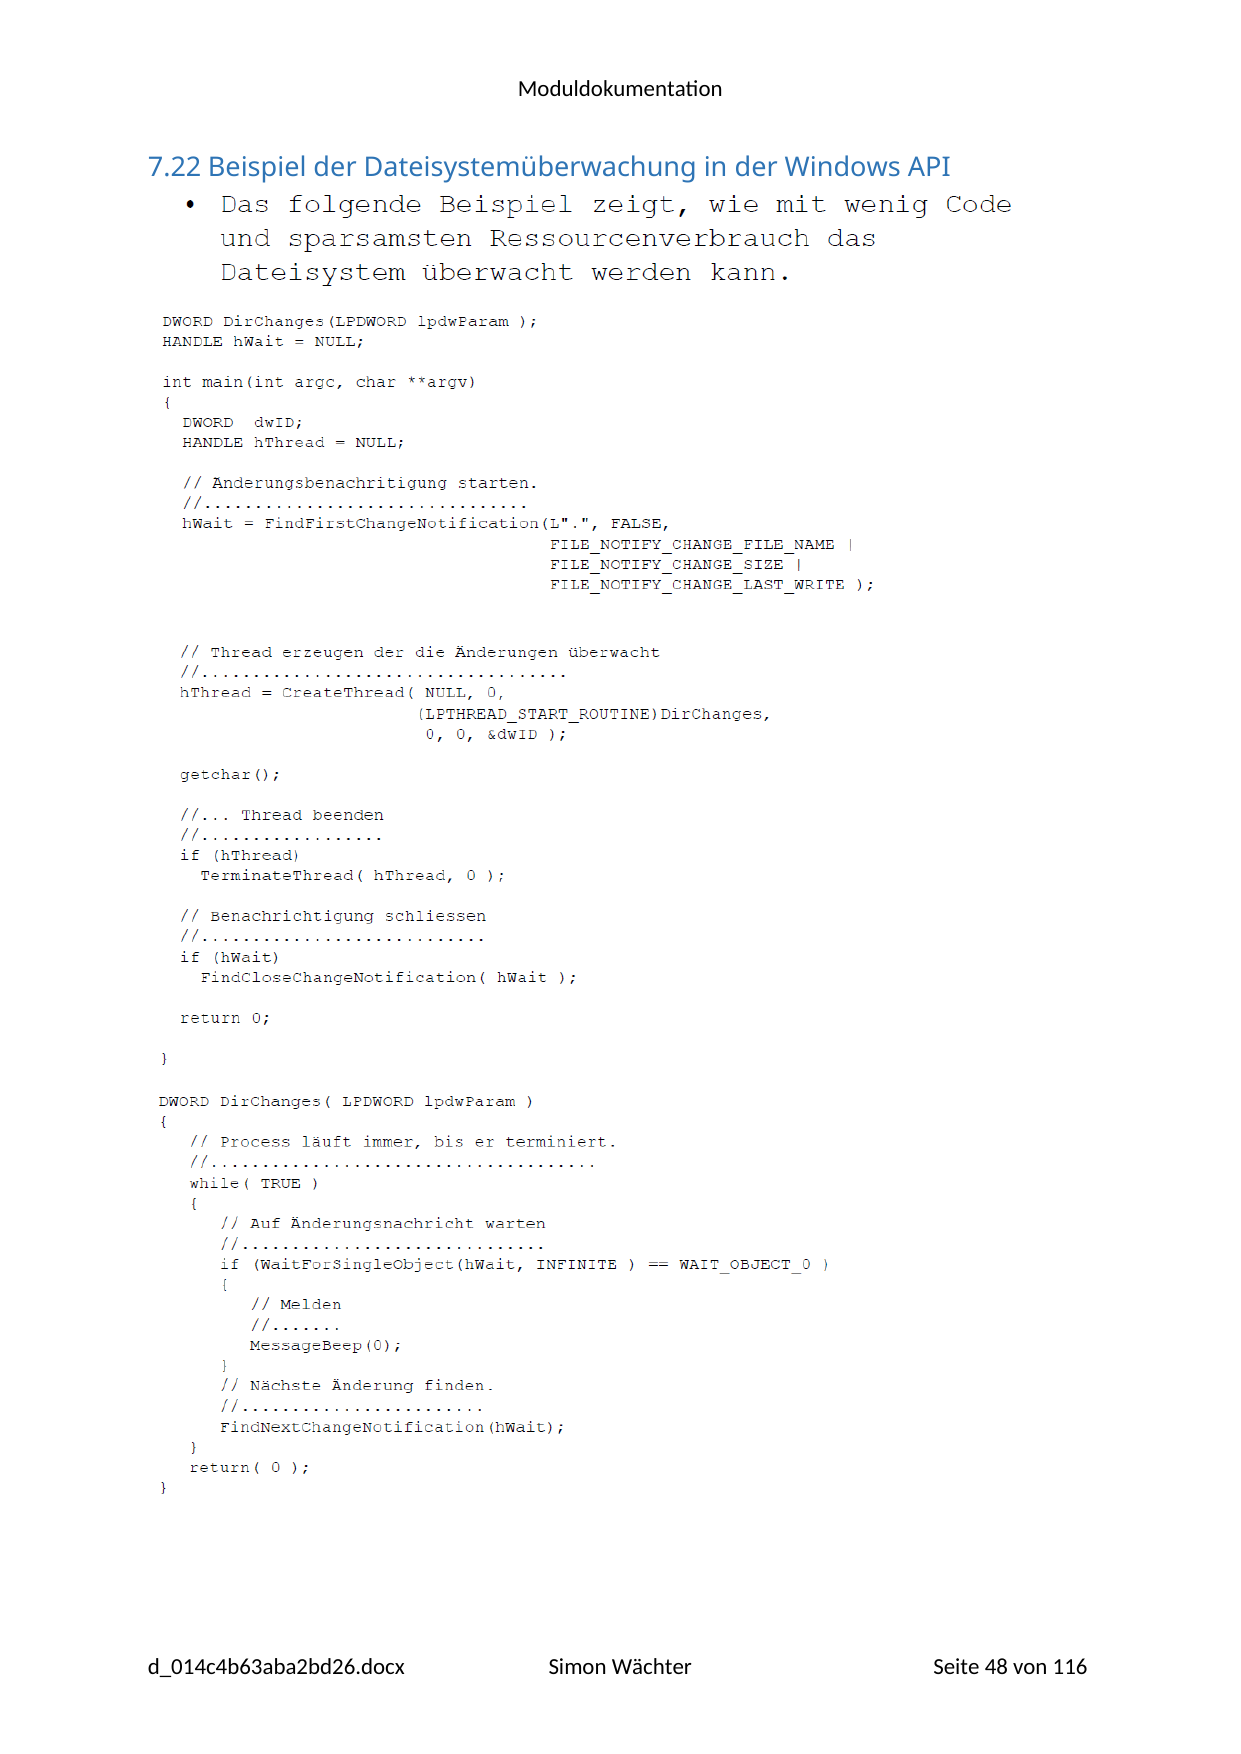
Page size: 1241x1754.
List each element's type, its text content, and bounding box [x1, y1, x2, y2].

subtitle Beispiel der Dateisystemüberwachung in der Windows API [148, 148, 1093, 184]
picture [147, 629, 1093, 1071]
picture [147, 187, 1093, 611]
picture [147, 1090, 1093, 1505]
